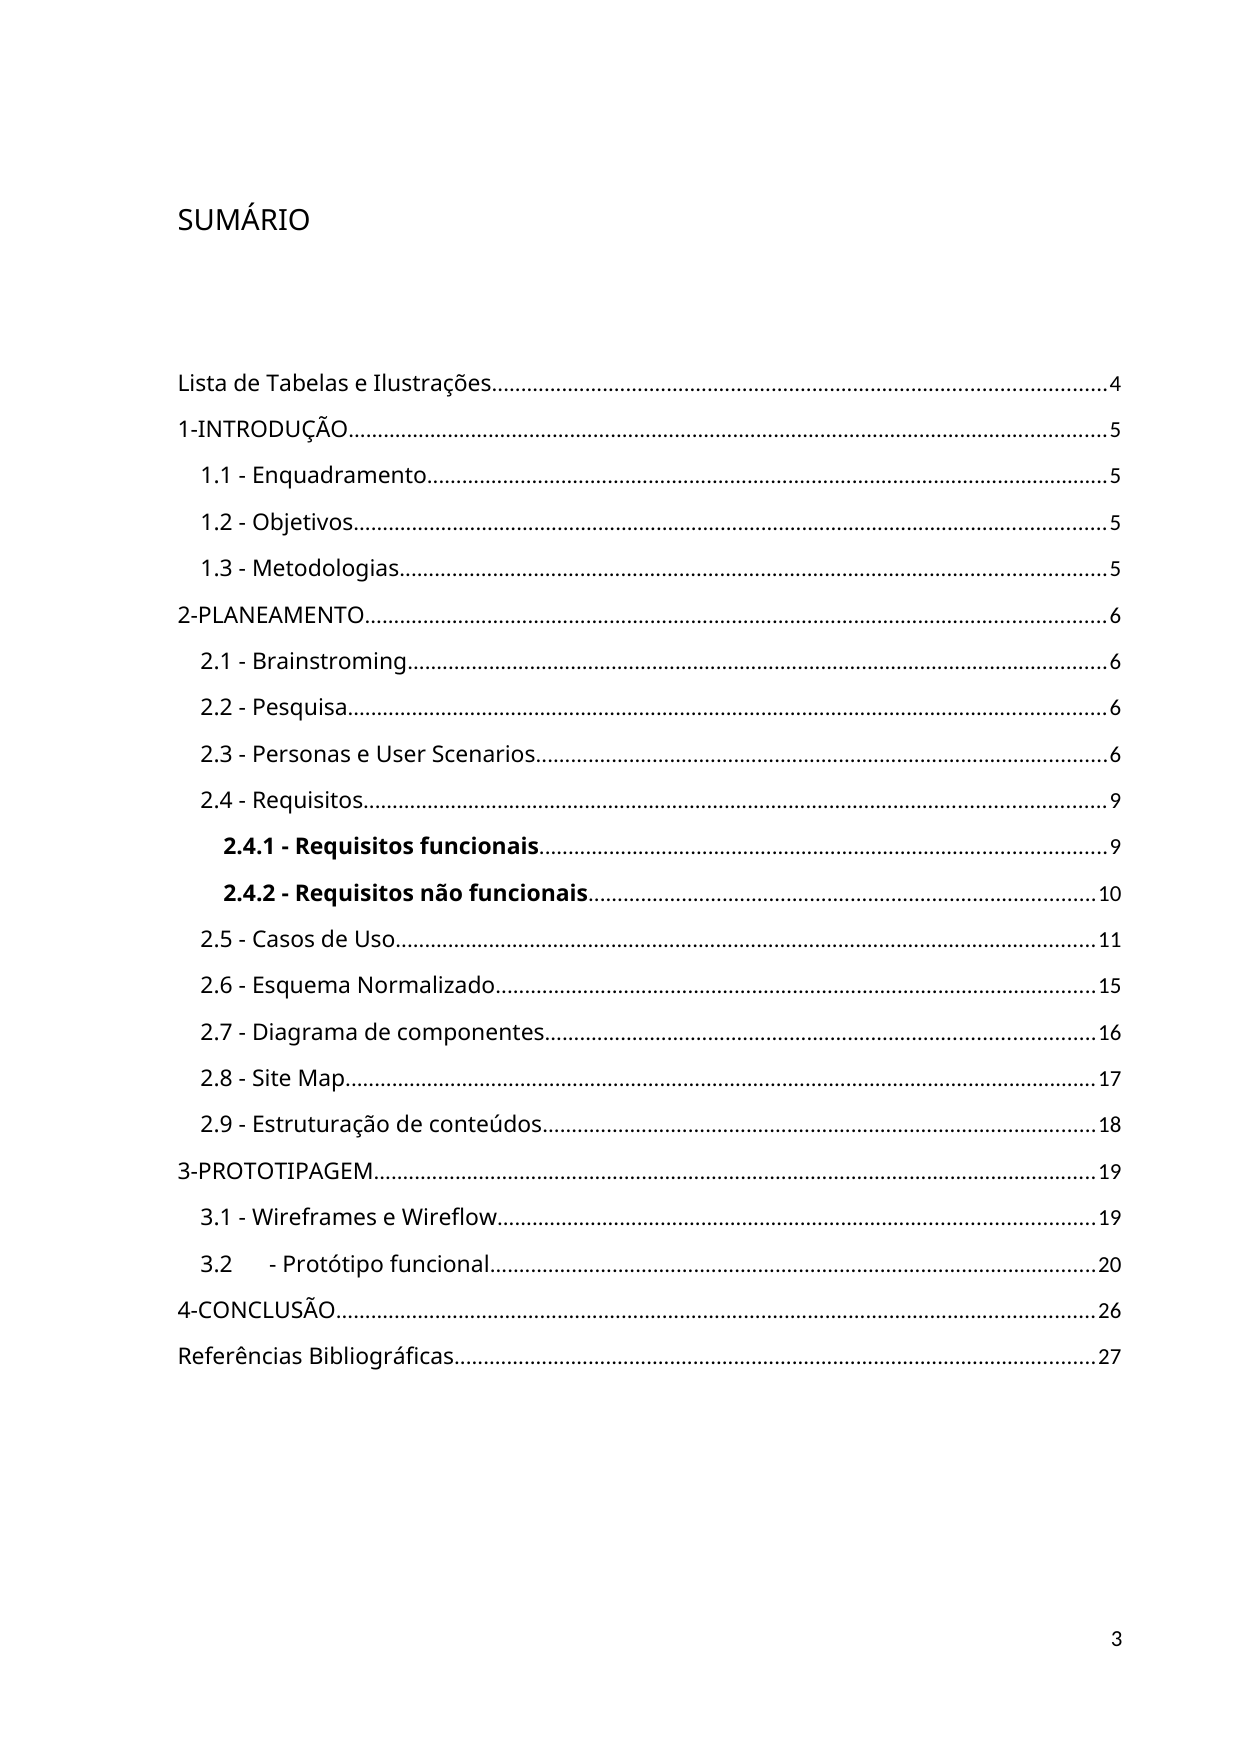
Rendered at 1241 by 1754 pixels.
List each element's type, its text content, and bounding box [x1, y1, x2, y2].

text SUMÁRIO [177, 199, 1122, 238]
